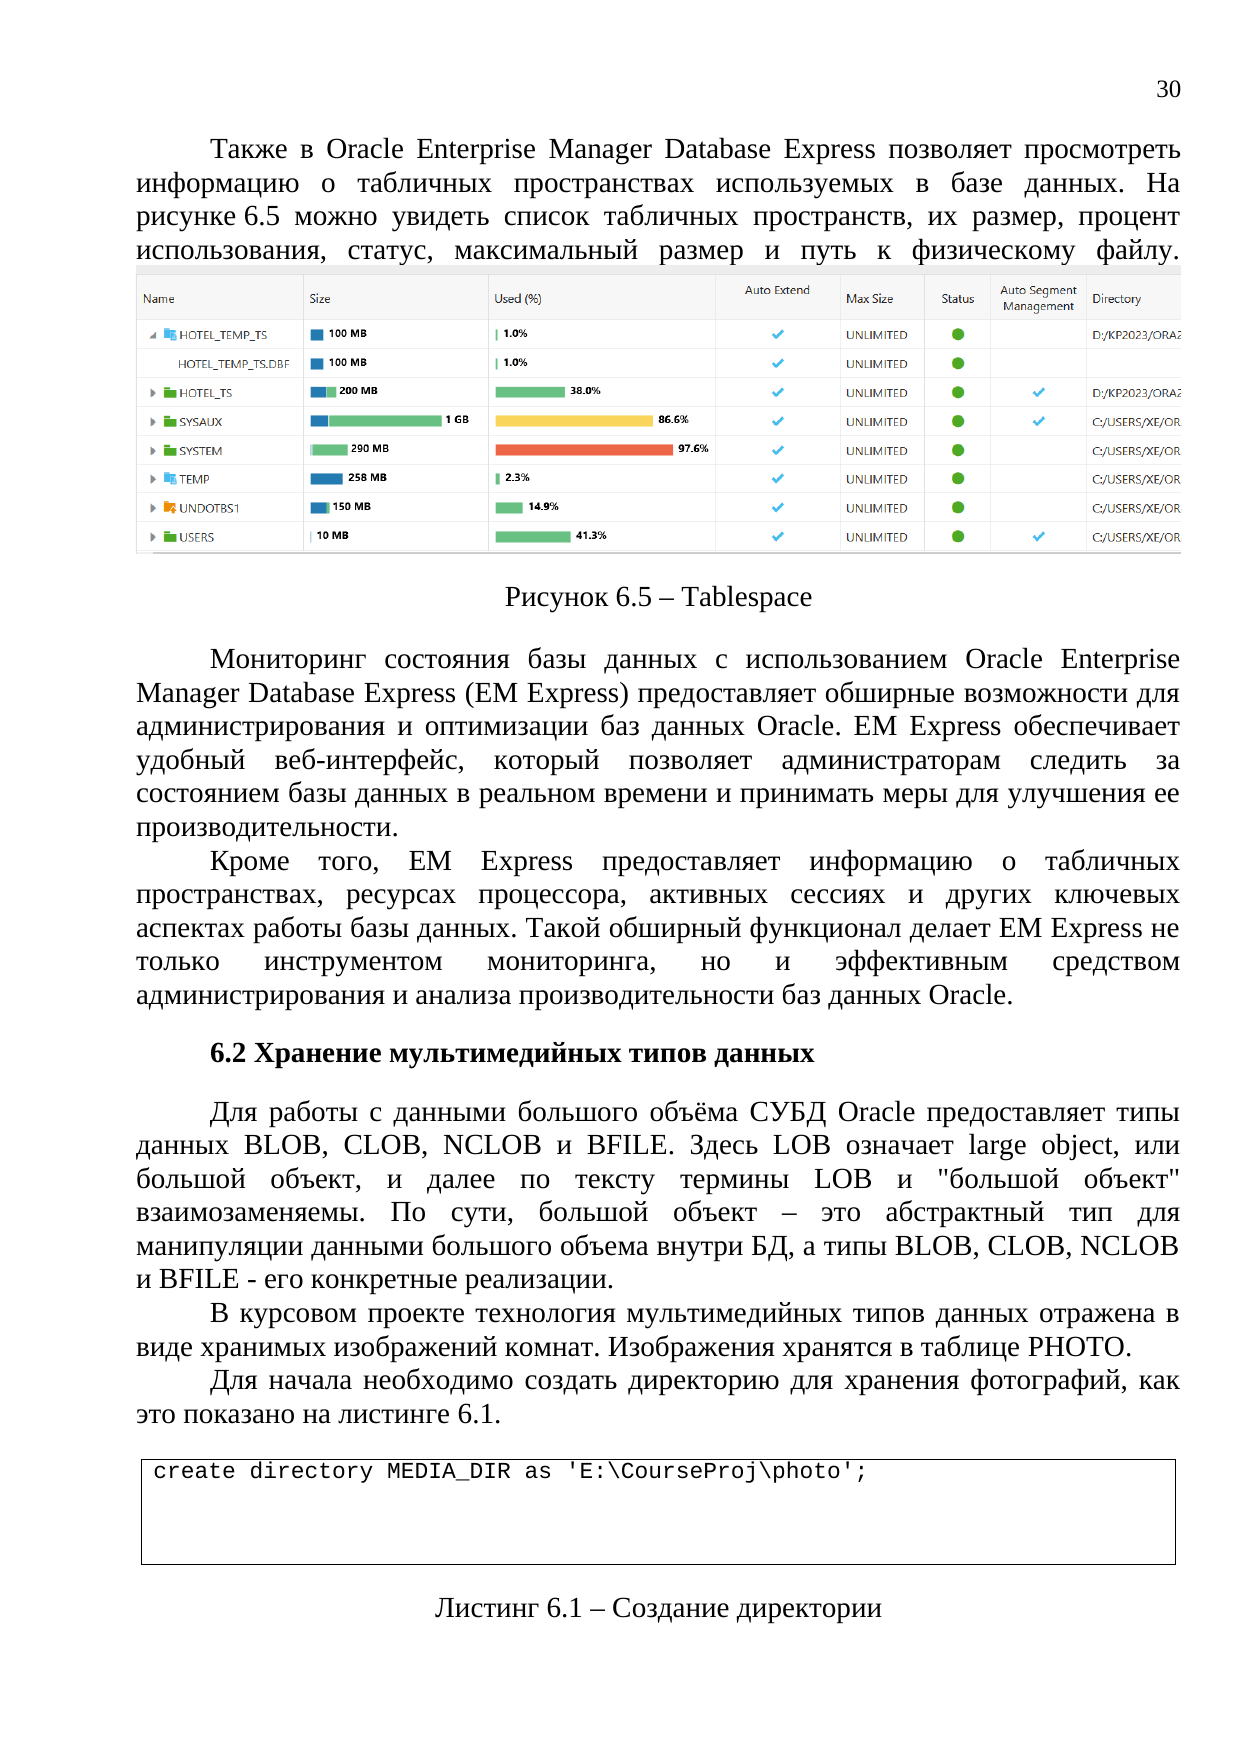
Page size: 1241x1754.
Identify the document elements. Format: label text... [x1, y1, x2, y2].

text Листинг 6.1 – Создание директории [136, 1590, 1181, 1623]
text Мониторинг состояния базы данных с использованием Oracle Enterprise Manager Database Express (EM Express) предоставляет обширные возможности для администрирования и оптимизации баз данных Oracle. EM Express обеспечивает удобный веб-интерфейс, который позволяет администраторам следить за состоянием базы данных в реальном времени и принимать меры для улучшения ее производительности. [136, 641, 1181, 843]
text 6.2 Хранение мультимедийных типов данных [136, 1035, 1181, 1069]
text Кроме того, EM Express предоставляет информацию о табличных пространствах, ресурсах процессора, активных сессиях и других ключевых аспектах работы базы данных. Такой обширный функционал делает EM Express не только инструментом мониторинга, но и эффективным средством администрирования и анализа производительности баз данных Oracle. [136, 843, 1181, 1010]
text В курсовом проекте технология мультимедийных типов данных отражена в виде хранимых изображений комнат. Изображения хранятся в таблице PHOTO. [136, 1295, 1181, 1362]
table_header create directory MEDIA_DIR as 'E:\CourseProj\photo'; [142, 1460, 1175, 1564]
text Также в Oracle Enterprise Manager Database Express позволяет просмотреть информацию о табличных пространствах используемых в базе данных. На рисунке 6.5 можно увидеть список табличных пространств, их размер, процент использования, статус, максимальный размер и путь к физическому файлу. [136, 131, 1181, 265]
picture [135, 265, 1182, 554]
text Рисунок 6.5 – Tablespace [136, 579, 1181, 612]
text Для начала необходимо создать директорию для хранения фотографий, как это показано на листинге 6.1. [136, 1362, 1181, 1429]
text Для работы с данными большого объёма СУБД Oracle предоставляет типы данных BLOB, CLOB, NCLOB и BFILE. Здесь LOB означает large object, или большой объект, и далее по тексту термины LOB и "большой объект" взаимозаменяемы. По сути, большой объект – это абстрактный тип для манипуляции данными большого объема внутри БД, а типы BLOB, CLOB, NCLOB и BFILE - его конкретные реализации. [136, 1094, 1181, 1295]
